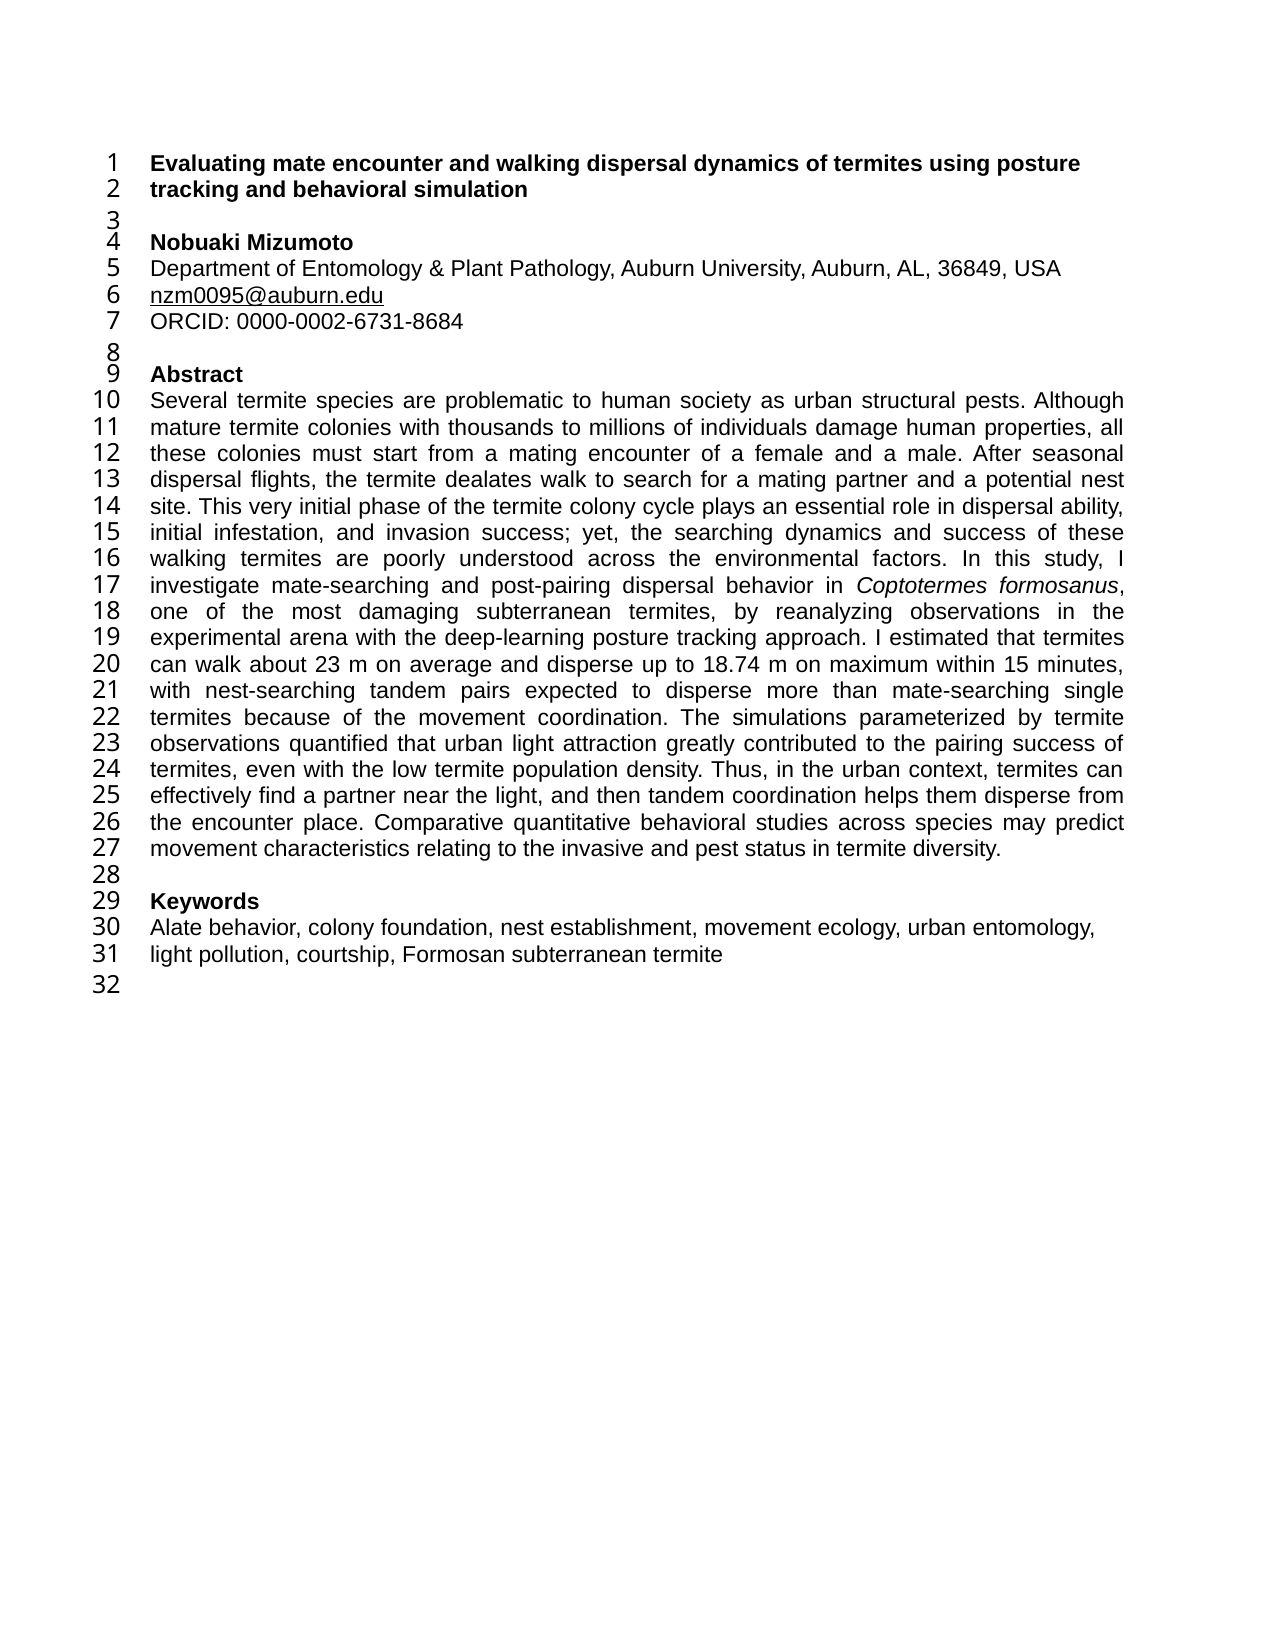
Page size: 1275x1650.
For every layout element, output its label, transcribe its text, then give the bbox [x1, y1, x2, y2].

text Evaluating mate encounter and walking dispersal dynamics of termites using posture tracking and behavioral simulation [150, 150, 1125, 203]
text ORCID: 0000-0002-6731-8684 [150, 308, 1125, 334]
text Several termite species are problematic to human society as urban structural pests. Although mature termite colonies with thousands to millions of individuals damage human properties, all these colonies must start from a mating encounter of a female and a male. After seasonal dispersal flights, the termite dealates walk to search for a mating partner and a potential nest site. This very initial phase of the termite colony cycle plays an essential role in dispersal ability, initial infestation, and invasion success; yet, the searching dynamics and success of these walking termites are poorly understood across the environmental factors. In this study, I investigate mate-searching and post-pairing dispersal behavior in Coptotermes formosanus, one of the most damaging subterranean termites, by reanalyzing observations in the experimental arena with the deep-learning posture tracking approach. I estimated that termites can walk about 23 m on average and disperse up to 18.74 m on maximum within 15 minutes, with nest-searching tandem pairs expected to disperse more than mate-searching single termites because of the movement coordination. The simulations parameterized by termite observations quantified that urban light attraction greatly contributed to the pairing success of termites, even with the low termite population density. Thus, in the urban context, termites can effectively find a partner near the light, and then tandem coordination helps them disperse from the encounter place. Comparative quantitative behavioral studies across species may predict movement characteristics relating to the invasive and pest status in termite diversity. [150, 387, 1125, 862]
text Abstract [150, 361, 1125, 387]
text Nobuaki Mizumoto [150, 229, 1125, 255]
text Keywords [150, 888, 1125, 914]
text Department of Entomology & Plant Pathology, Auburn University, Auburn, AL, 36849, USA [150, 255, 1125, 282]
text nzm0095@auburn.edu [150, 282, 1125, 308]
text Alate behavior, colony foundation, nest establishment, movement ecology, urban entomology, light pollution, courtship, Formosan subterranean termite [150, 914, 1125, 967]
